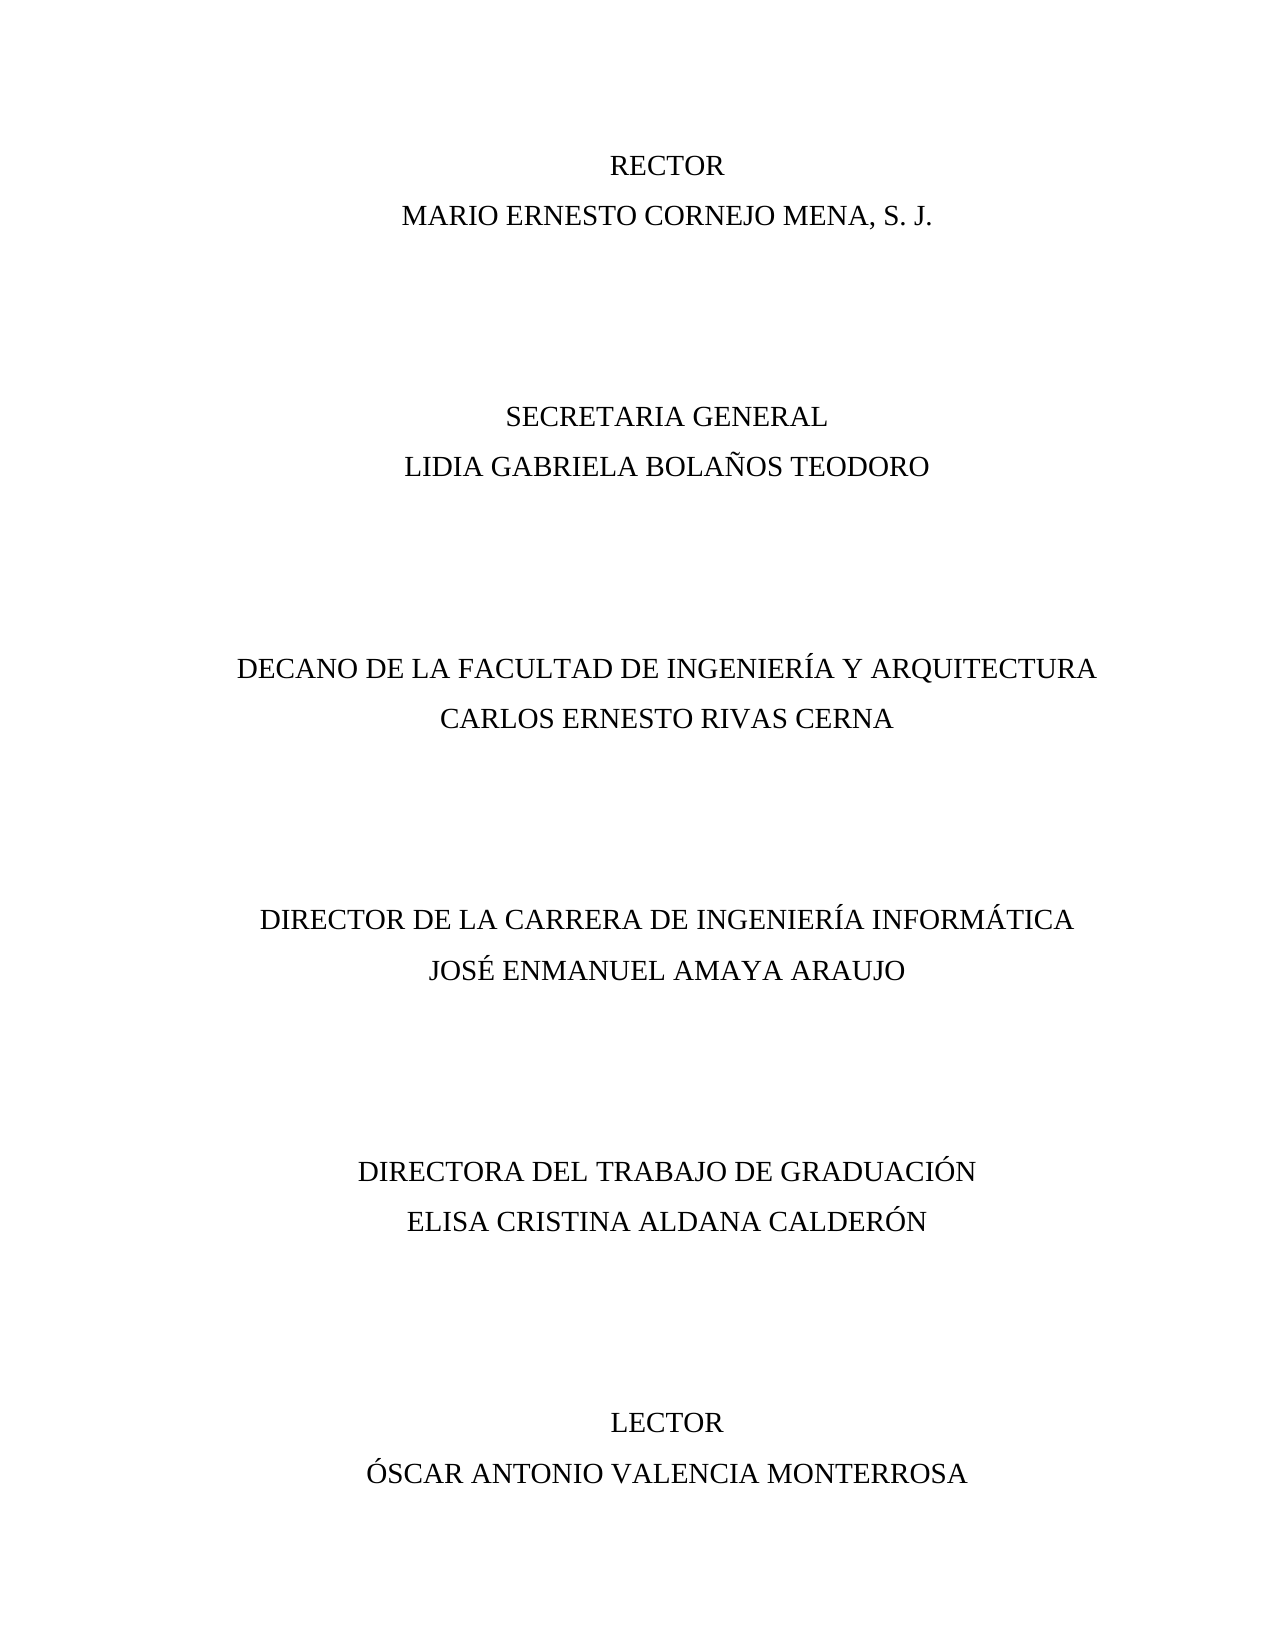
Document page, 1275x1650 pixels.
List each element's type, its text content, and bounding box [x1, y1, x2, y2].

title DECANO DE LA FACULTAD DE INGENIERÍA Y ARQUITECTURA [207, 651, 1127, 684]
title ELISA CRISTINA ALDANA CALDERÓN [207, 1204, 1127, 1238]
title SECRETARIA GENERAL [207, 399, 1127, 433]
title DIRECTORA DEL TRABAJO DE GRADUACIÓN [207, 1154, 1127, 1187]
title RECTOR [207, 148, 1127, 181]
title DIRECTOR DE LA CARRERA DE INGENIERÍA INFORMÁTICA [207, 902, 1127, 936]
title MARIO ERNESTO CORNEJO MENA, S. J. [207, 198, 1127, 232]
title LECTOR [207, 1406, 1127, 1439]
title CARLOS ERNESTO RIVAS CERNA [207, 701, 1127, 735]
title LIDIA GABRIELA BOLAÑOS TEODORO [207, 449, 1127, 483]
title ÓSCAR ANTONIO VALENCIA MONTERROSA [207, 1456, 1127, 1489]
title JOSÉ ENMANUEL AMAYA ARAUJO [207, 953, 1127, 986]
